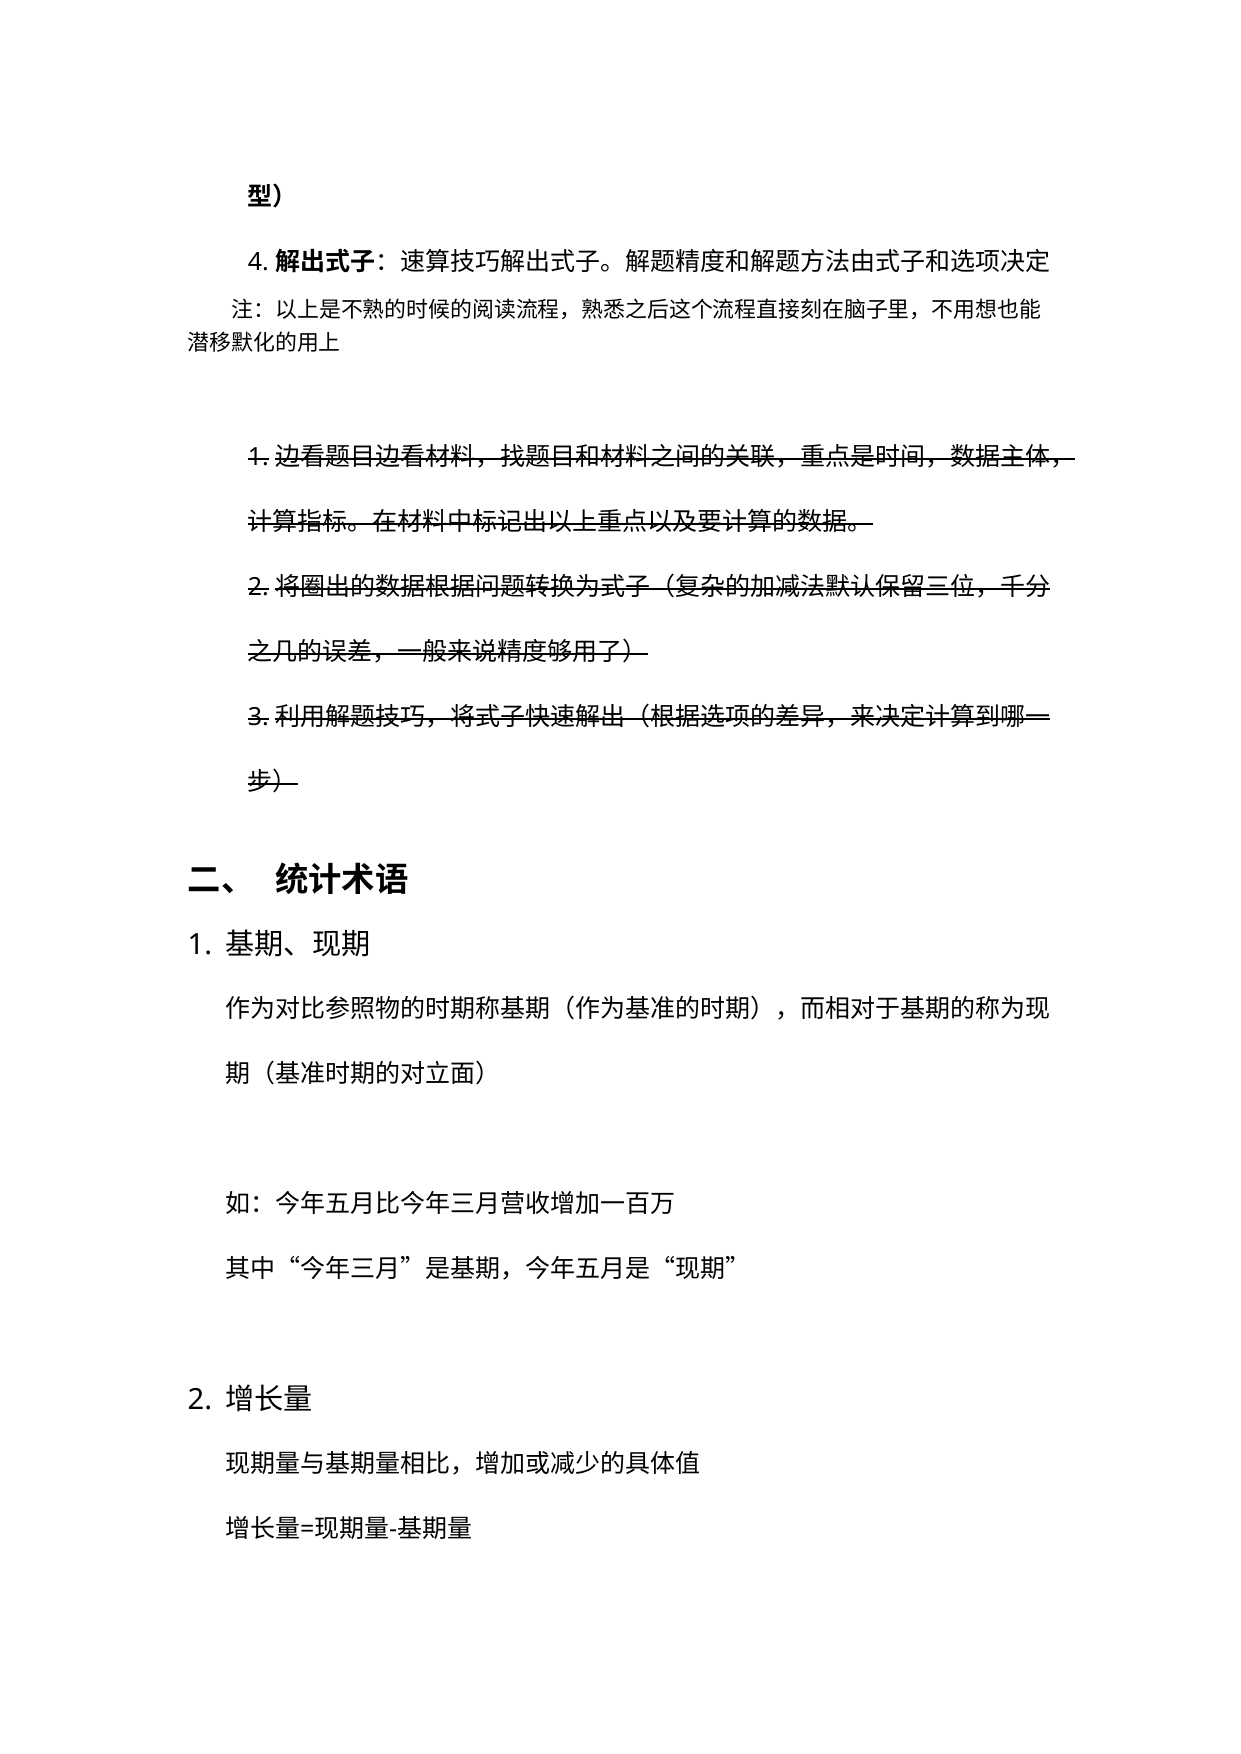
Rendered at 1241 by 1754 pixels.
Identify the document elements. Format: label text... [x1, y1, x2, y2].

list 边看题目边看材料，找题目和材料之间的关联，重点是时间，数据主体，计算指标。在材料中标记出以上重点以及要计算的数据。 [248, 422, 1053, 552]
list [248, 162, 1053, 227]
list 将圈出的数据根据问题转换为式子（复杂的加减法默认保留三位，千分之几的误差，一般来说精度够用了） [248, 552, 1053, 682]
list 现期量与基期量相比，增加或减少的具体值 [225, 1429, 1053, 1494]
list 增长量=现期量-基期量 [225, 1494, 1053, 1559]
list 增长量 [187, 1364, 1053, 1429]
list 注：以上是不熟的时候的阅读流程，熟悉之后这个流程直接刻在脑子里，不用想也能潜移默化的用上 [187, 292, 1053, 357]
list 作为对比参照物的时期称基期（作为基准的时期），而相对于基期的称为现期（基准时期的对立面） [225, 974, 1053, 1104]
list 如：今年五月比今年三月营收增加一百万 [225, 1169, 1053, 1234]
list 利用解题技巧，将式子快速解出（根据选项的差异，来决定计算到哪一步） [248, 682, 1053, 812]
list 统计术语 [187, 844, 1053, 909]
list 基期、现期 [187, 909, 1053, 974]
list 解出式子：速算技巧解出式子。解题精度和解题方法由式子和选项决定 [248, 227, 1053, 292]
list 其中“今年三月”是基期，今年五月是“现期” [225, 1234, 1053, 1299]
